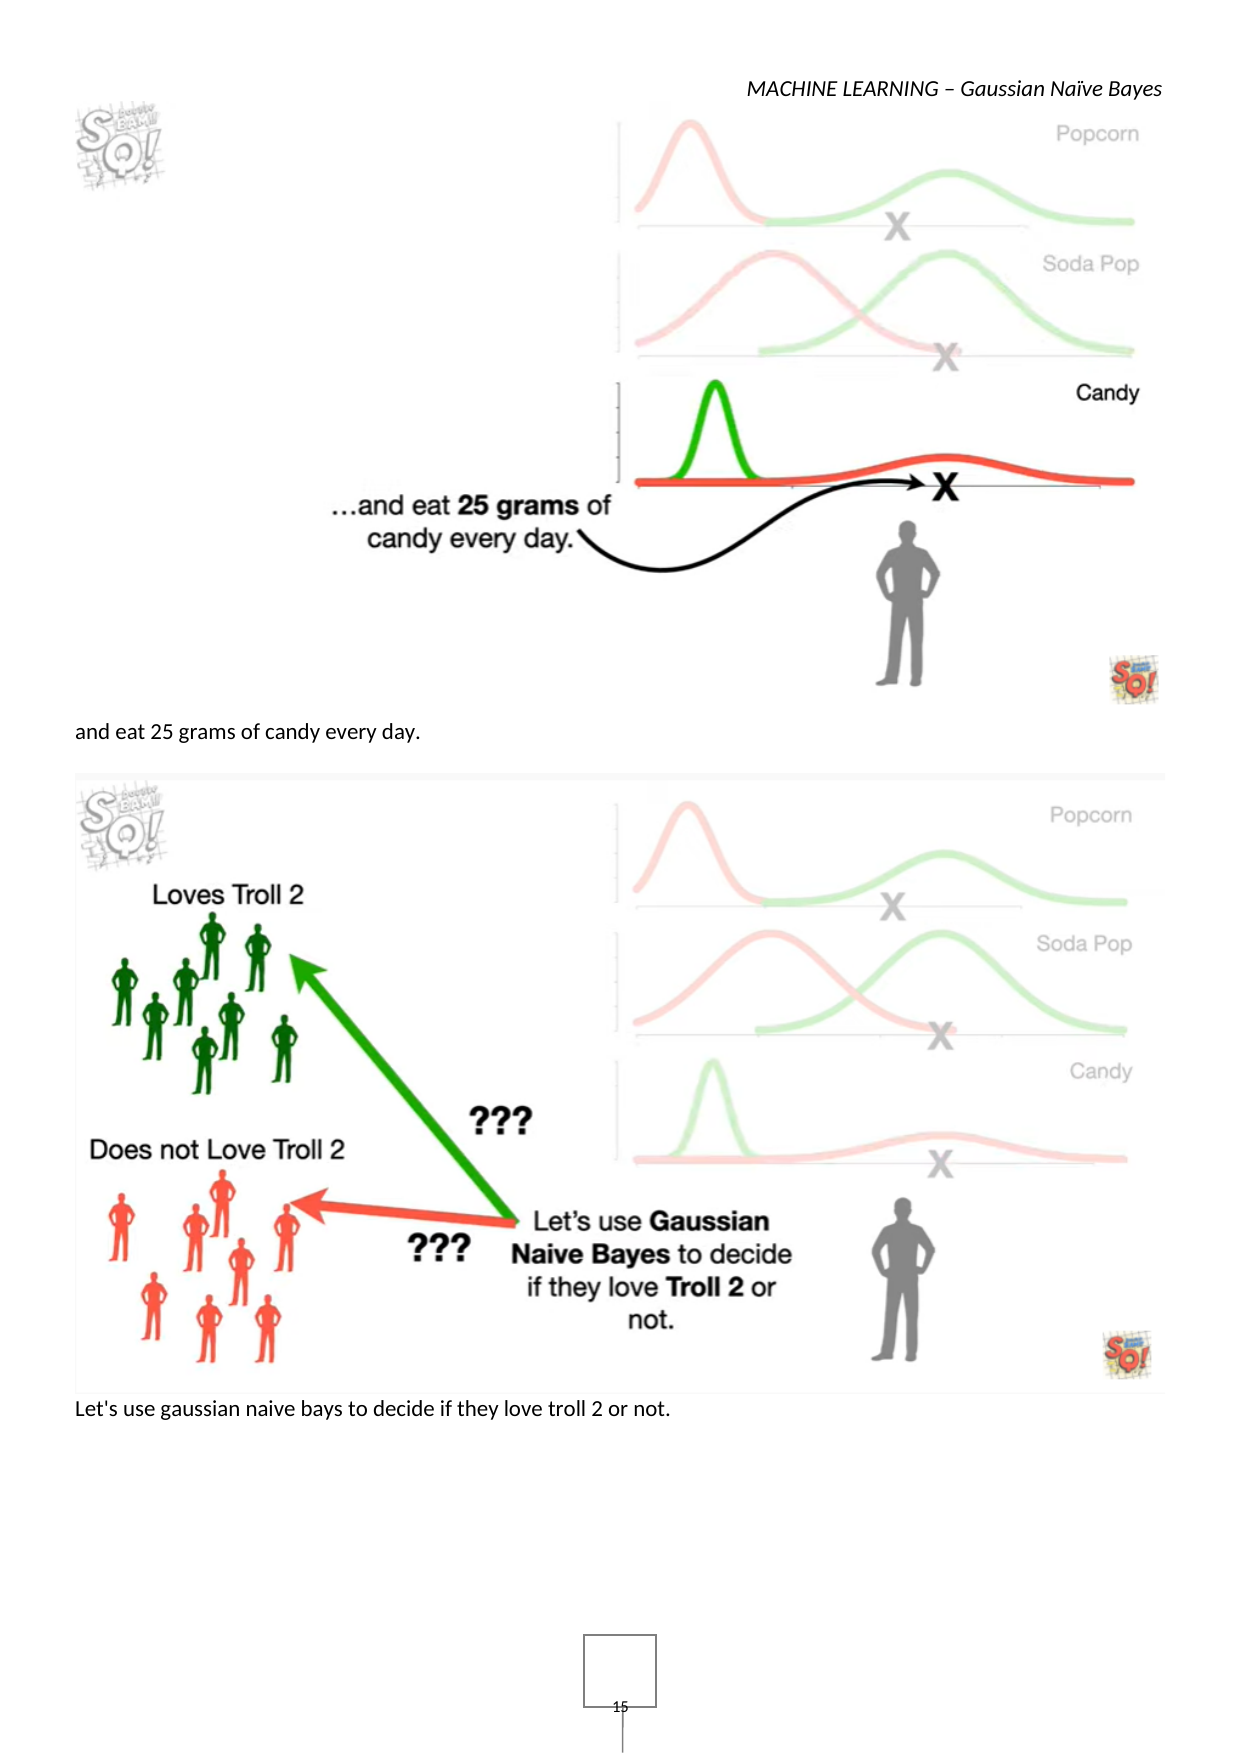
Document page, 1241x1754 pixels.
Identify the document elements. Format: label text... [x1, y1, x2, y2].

picture [75, 773, 1166, 1394]
text Let's use gaussian naive bays to decide if they love troll 2 or not. [75, 1394, 1165, 1422]
text and eat 25 grams of candy every day. [75, 718, 1165, 745]
picture [75, 101, 1166, 718]
